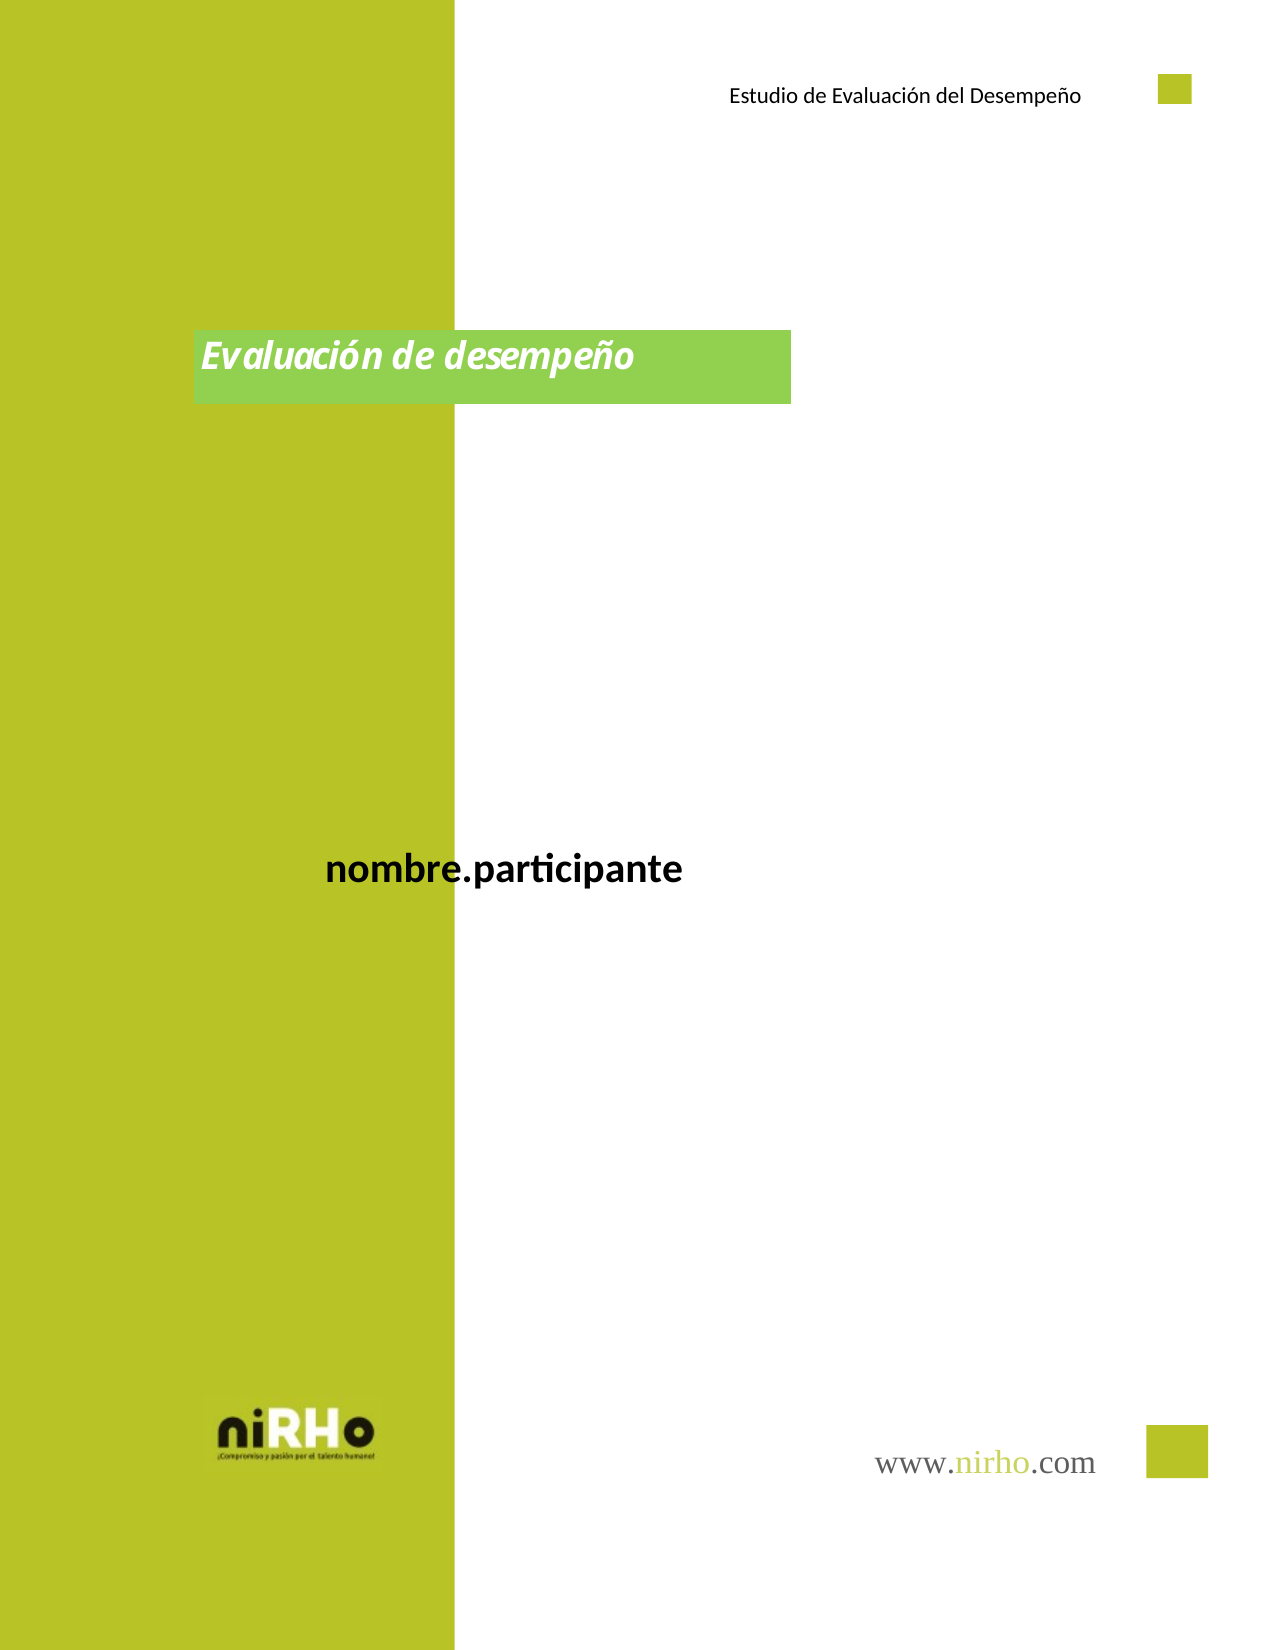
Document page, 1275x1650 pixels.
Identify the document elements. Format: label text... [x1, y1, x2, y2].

picture [202, 1395, 383, 1474]
text nombre.participante [251, 842, 1098, 892]
